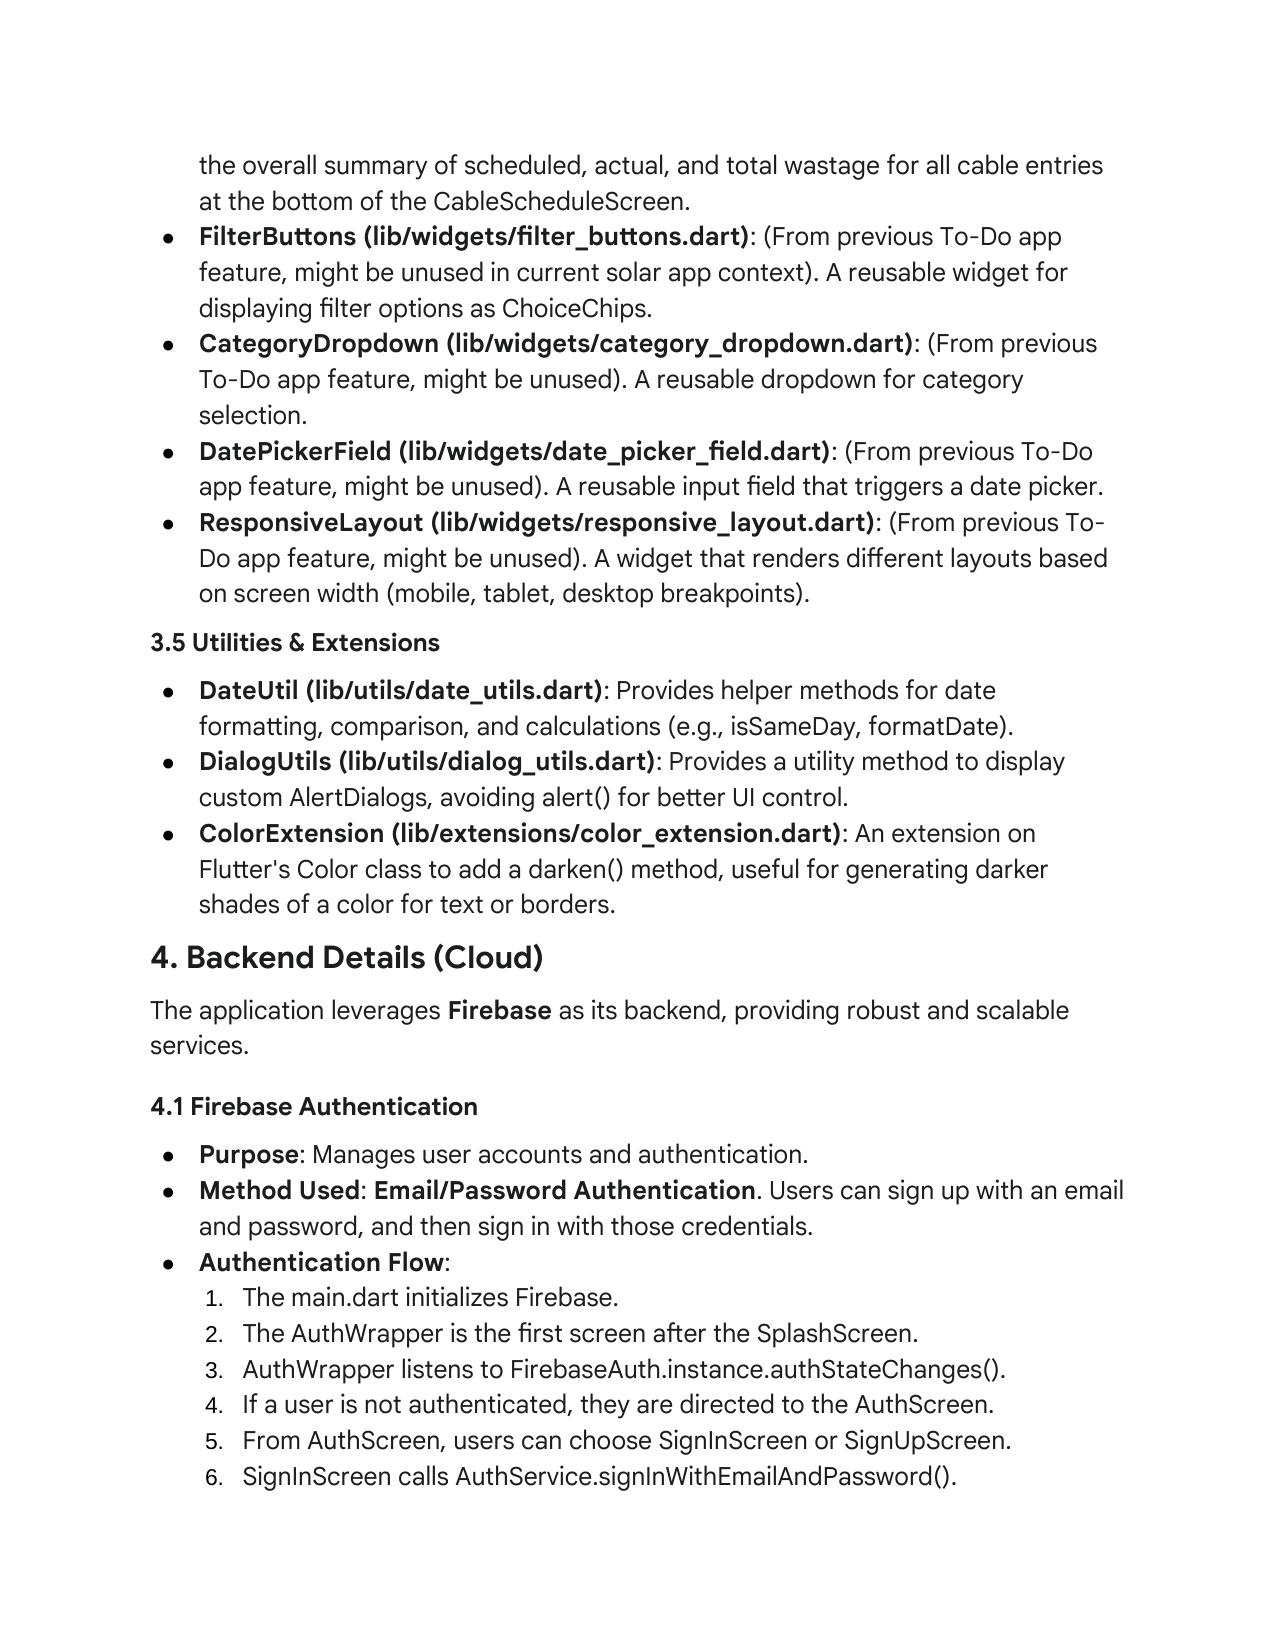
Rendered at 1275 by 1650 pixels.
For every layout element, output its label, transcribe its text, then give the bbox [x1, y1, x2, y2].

subtitle 4. Backend Details (Cloud) [150, 938, 1125, 977]
list The main.dart initializes Firebase. [205, 1282, 1125, 1314]
list ColorExtension (lib/extensions/color_extension.dart): An extension on Flutter's Color class to add a darken() method, useful for generating darker shades of a color for text or borders. [161, 818, 1125, 921]
list DateUtil (lib/utils/date_utils.dart): Provides helper methods for date formatting, comparison, and calculations (e.g., isSameDay, formatDate). [161, 675, 1125, 742]
list If a user is not authenticated, they are directed to the AuthScreen. [205, 1390, 1125, 1421]
list Method Used: Email/Password Authentication. Users can sign up with an email and password, and then sign in with those credentials. [161, 1175, 1125, 1242]
list The AuthWrapper is the first screen after the SplashScreen. [205, 1318, 1125, 1349]
list DatePickerField (lib/widgets/date_picker_field.dart): (From previous To-Do app feature, might be unused). A reusable input field that triggers a date picker. [161, 436, 1125, 503]
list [161, 150, 1125, 217]
list FilterButtons (lib/widgets/filter_buttons.dart): (From previous To-Do app feature, might be unused in current solar app context). A reusable widget for displaying filter options as ChoiceChips. [161, 221, 1125, 324]
list ResponsiveLayout (lib/widgets/responsive_layout.dart): (From previous To-Do app feature, might be unused). A widget that renders different layouts based on screen width (mobile, tablet, desktop breakpoints). [161, 507, 1125, 610]
list Purpose: Manages user accounts and authentication. [161, 1139, 1125, 1171]
list CategoryDropdown (lib/widgets/category_dropdown.dart): (From previous To-Do app feature, might be unused). A reusable dropdown for category selection. [161, 329, 1125, 431]
subtitle 4.1 Firebase Authentication [150, 1091, 1125, 1123]
list DialogUtils (lib/utils/dialog_utils.dart): Provides a utility method to display custom AlertDialogs, avoiding alert() for better UI control. [161, 747, 1125, 814]
list From AuthScreen, users can choose SignInScreen or SignUpScreen. [205, 1425, 1125, 1457]
text The application leverages Firebase as its backend, providing robust and scalable services. [150, 995, 1125, 1062]
subtitle 3.5 Utilities & Extensions [150, 627, 1125, 658]
list AuthWrapper listens to FirebaseAuth.instance.authStateChanges(). [205, 1354, 1125, 1385]
list Authentication Flow: [161, 1247, 1125, 1278]
list SignInScreen calls AuthService.signInWithEmailAndPassword(). [205, 1461, 1125, 1492]
